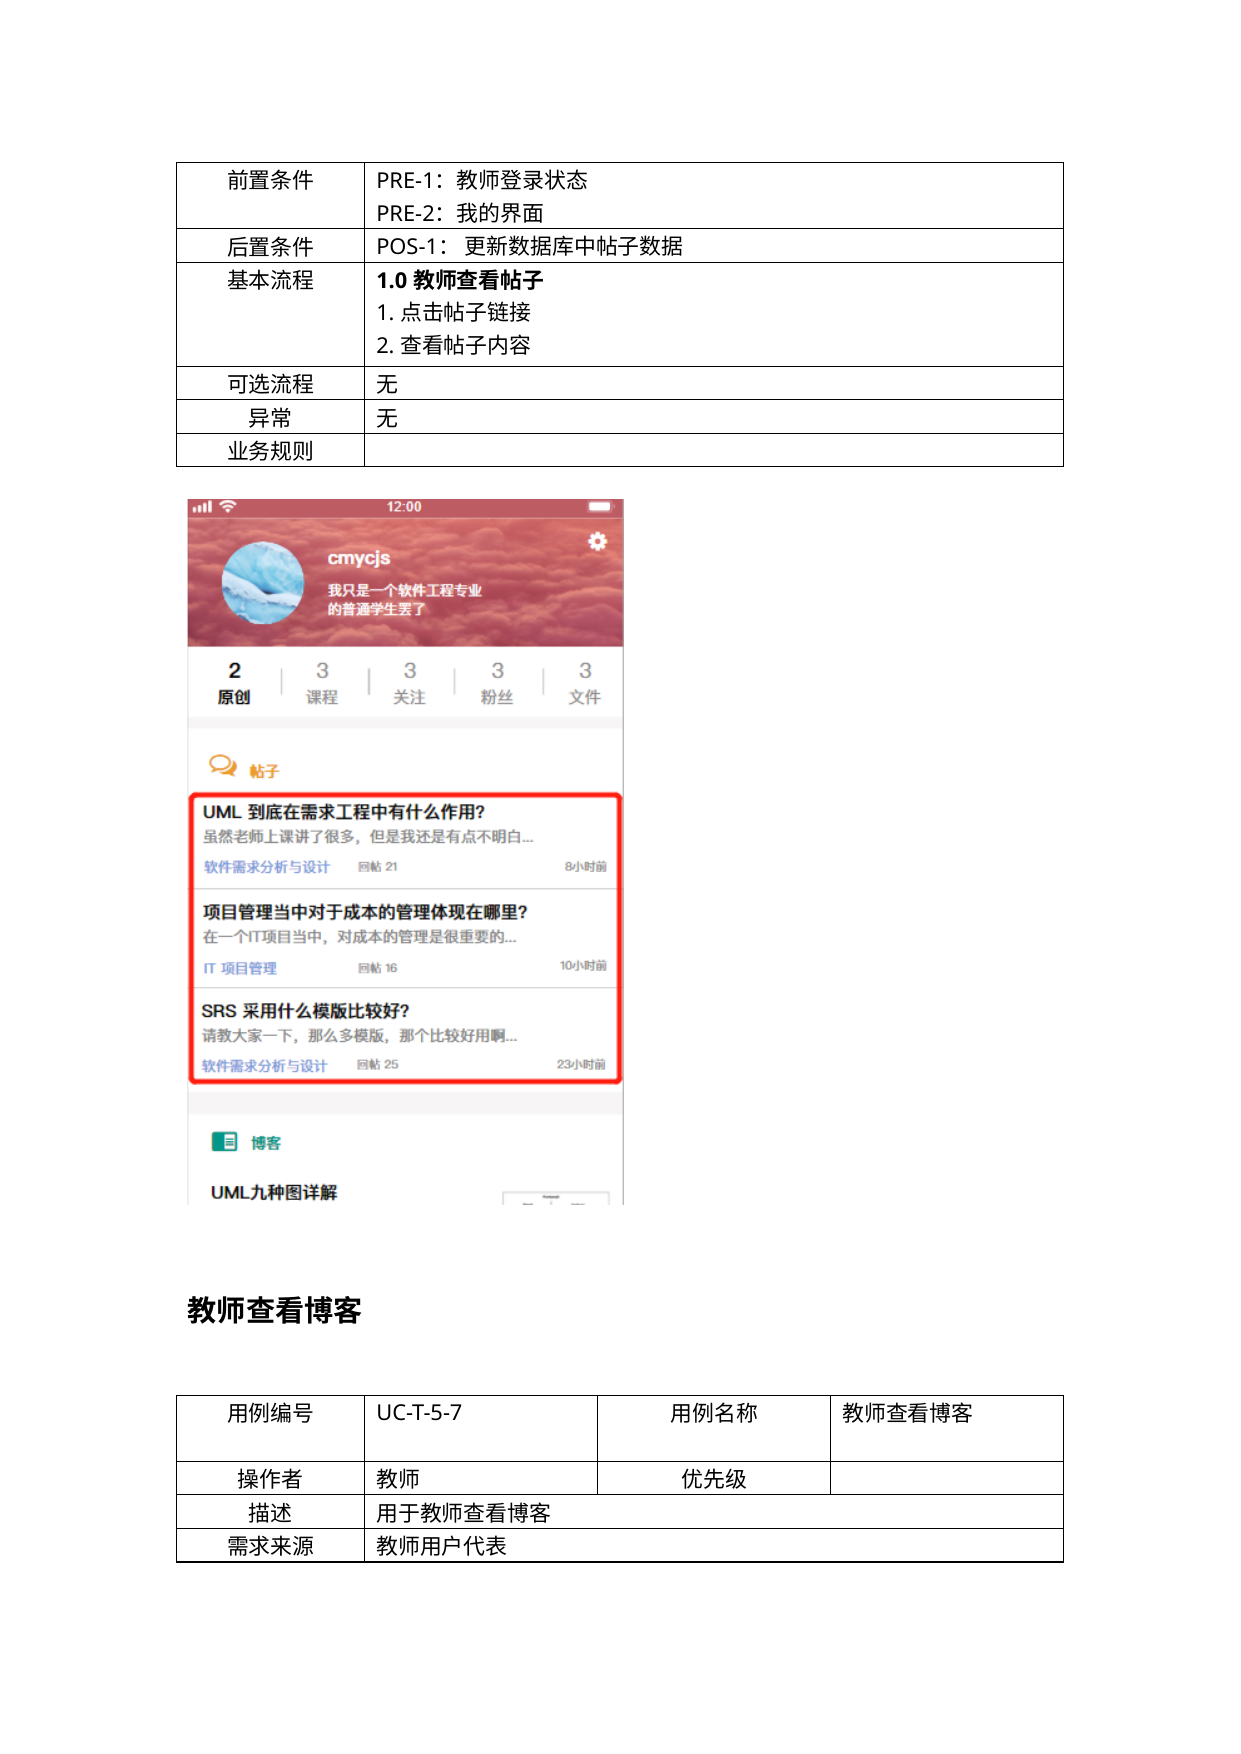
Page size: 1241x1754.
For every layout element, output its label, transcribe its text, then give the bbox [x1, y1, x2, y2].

table_cell 用于教师查看博客 [365, 1495, 1063, 1528]
subtitle 教师查看博客 [187, 1276, 1053, 1341]
table_cell [831, 1462, 1063, 1494]
table_cell 需求来源 [177, 1529, 364, 1561]
table_header 用例名称 [598, 1396, 830, 1461]
table_header 用例编号 [177, 1396, 364, 1461]
table_cell 无 [365, 400, 1063, 433]
table_cell POS-1： 更新数据库中帖子数据 [365, 229, 1063, 262]
table_cell 基本流程 [177, 263, 364, 366]
table_cell 前置条件 [177, 163, 364, 228]
table_cell PRE-1：教师登录状态 PRE-2：我的界面 [365, 163, 1063, 228]
table_cell 描述 [177, 1495, 364, 1528]
table_cell 1.0 教师查看帖子 1. 点击帖子链接 2. 查看帖子内容 [365, 263, 1063, 366]
table_cell 无 [365, 367, 1063, 399]
picture [187, 499, 624, 1205]
table_cell 教师用户代表 [365, 1529, 1063, 1561]
table_header 教师查看博客 [831, 1396, 1063, 1461]
table_cell [365, 434, 1063, 466]
table_cell 后置条件 [177, 229, 364, 262]
table_cell 异常 [177, 400, 364, 433]
table_cell 可选流程 [177, 367, 364, 399]
table_cell 教师 [365, 1462, 597, 1494]
table_cell 优先级 [598, 1462, 830, 1494]
table_header UC-T-5-7 [365, 1396, 597, 1461]
table_cell 业务规则 [177, 434, 364, 466]
table_cell 操作者 [177, 1462, 364, 1494]
